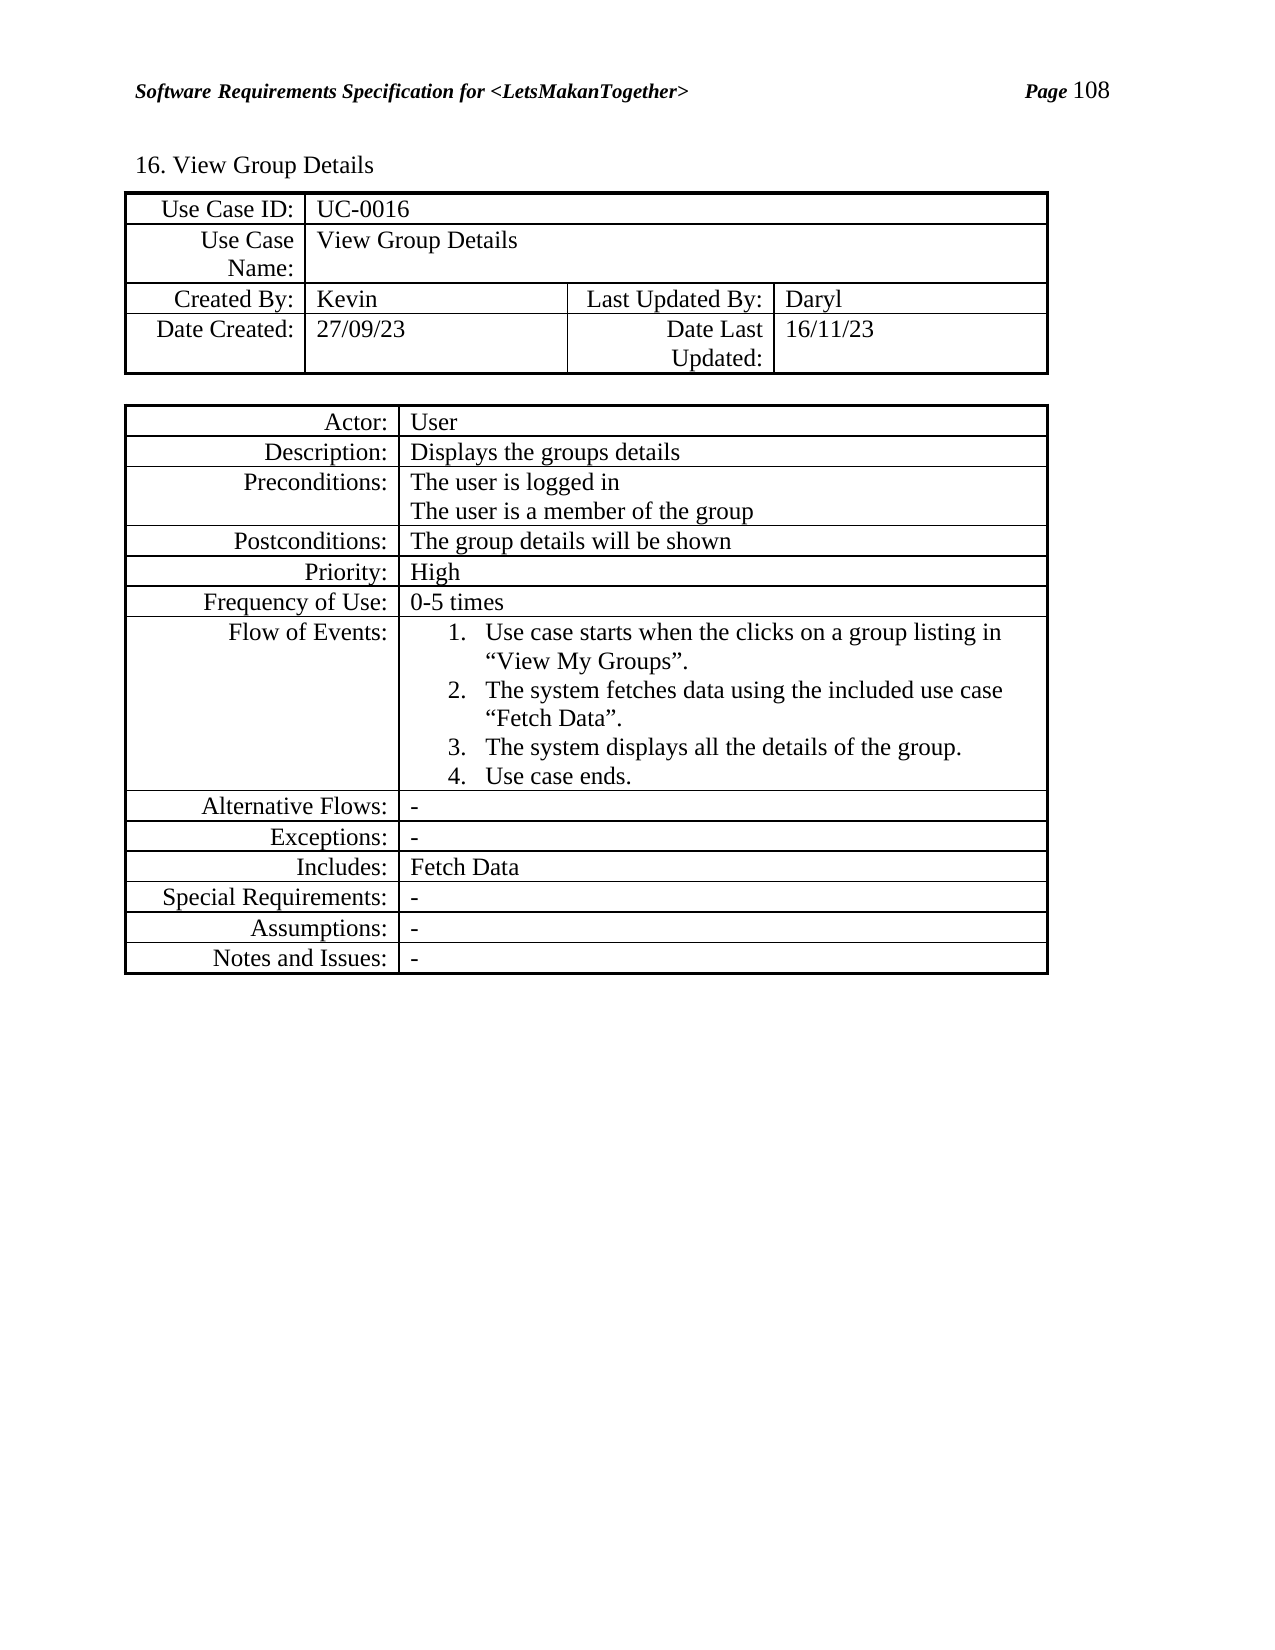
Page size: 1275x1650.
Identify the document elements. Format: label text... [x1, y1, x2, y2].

table_cell Last Updated By: [568, 284, 773, 313]
table_header UC-0016 [306, 195, 1046, 223]
table_cell Priority: [127, 557, 398, 585]
table_cell The user is logged in The user is a member of the group [400, 467, 1046, 525]
table_cell Notes and Issues: [127, 943, 398, 972]
table_header Actor: [127, 407, 398, 435]
table_cell - [400, 822, 1046, 850]
table_cell Preconditions: [127, 467, 398, 525]
table_cell The group details will be shown [400, 526, 1046, 555]
table_cell - [400, 943, 1046, 972]
table_cell Date Last Updated: [568, 314, 773, 372]
table_cell Displays the groups details [400, 437, 1046, 466]
table_cell Assumptions: [127, 913, 398, 941]
table_cell High [400, 557, 1046, 585]
table_cell Alternative Flows: [127, 791, 398, 820]
text 16. View Group Details [135, 150, 1140, 179]
table_cell 27/09/23 [306, 314, 567, 372]
table_cell Flow of Events: [127, 617, 398, 790]
table_header User [400, 407, 1046, 435]
table_cell Use Case Name: [127, 225, 304, 282]
table_cell Created By: [127, 284, 304, 313]
table_cell 16/11/23 [775, 314, 1046, 372]
table_cell Use case starts when the clicks on a group listing in “View My Groups”. The system fetches data using the included use case “Fetch Data”. The system displays all the details of the group. Use case ends. [400, 617, 1046, 790]
table_cell Daryl [775, 284, 1046, 313]
table_cell Date Created: [127, 314, 304, 372]
table_cell 0-5 times [400, 587, 1046, 616]
table_cell Kevin [306, 284, 567, 313]
table_cell Fetch Data [400, 852, 1046, 881]
table_header Use Case ID: [127, 195, 304, 223]
table_cell Postconditions: [127, 526, 398, 555]
table_cell - [400, 791, 1046, 820]
table_cell - [400, 882, 1046, 911]
table_cell View Group Details [306, 225, 1046, 282]
table_cell Description: [127, 437, 398, 466]
table_cell Special Requirements: [127, 882, 398, 911]
table_cell - [400, 913, 1046, 941]
table_cell Frequency of Use: [127, 587, 398, 616]
table_cell Includes: [127, 852, 398, 881]
table_cell Exceptions: [127, 822, 398, 850]
